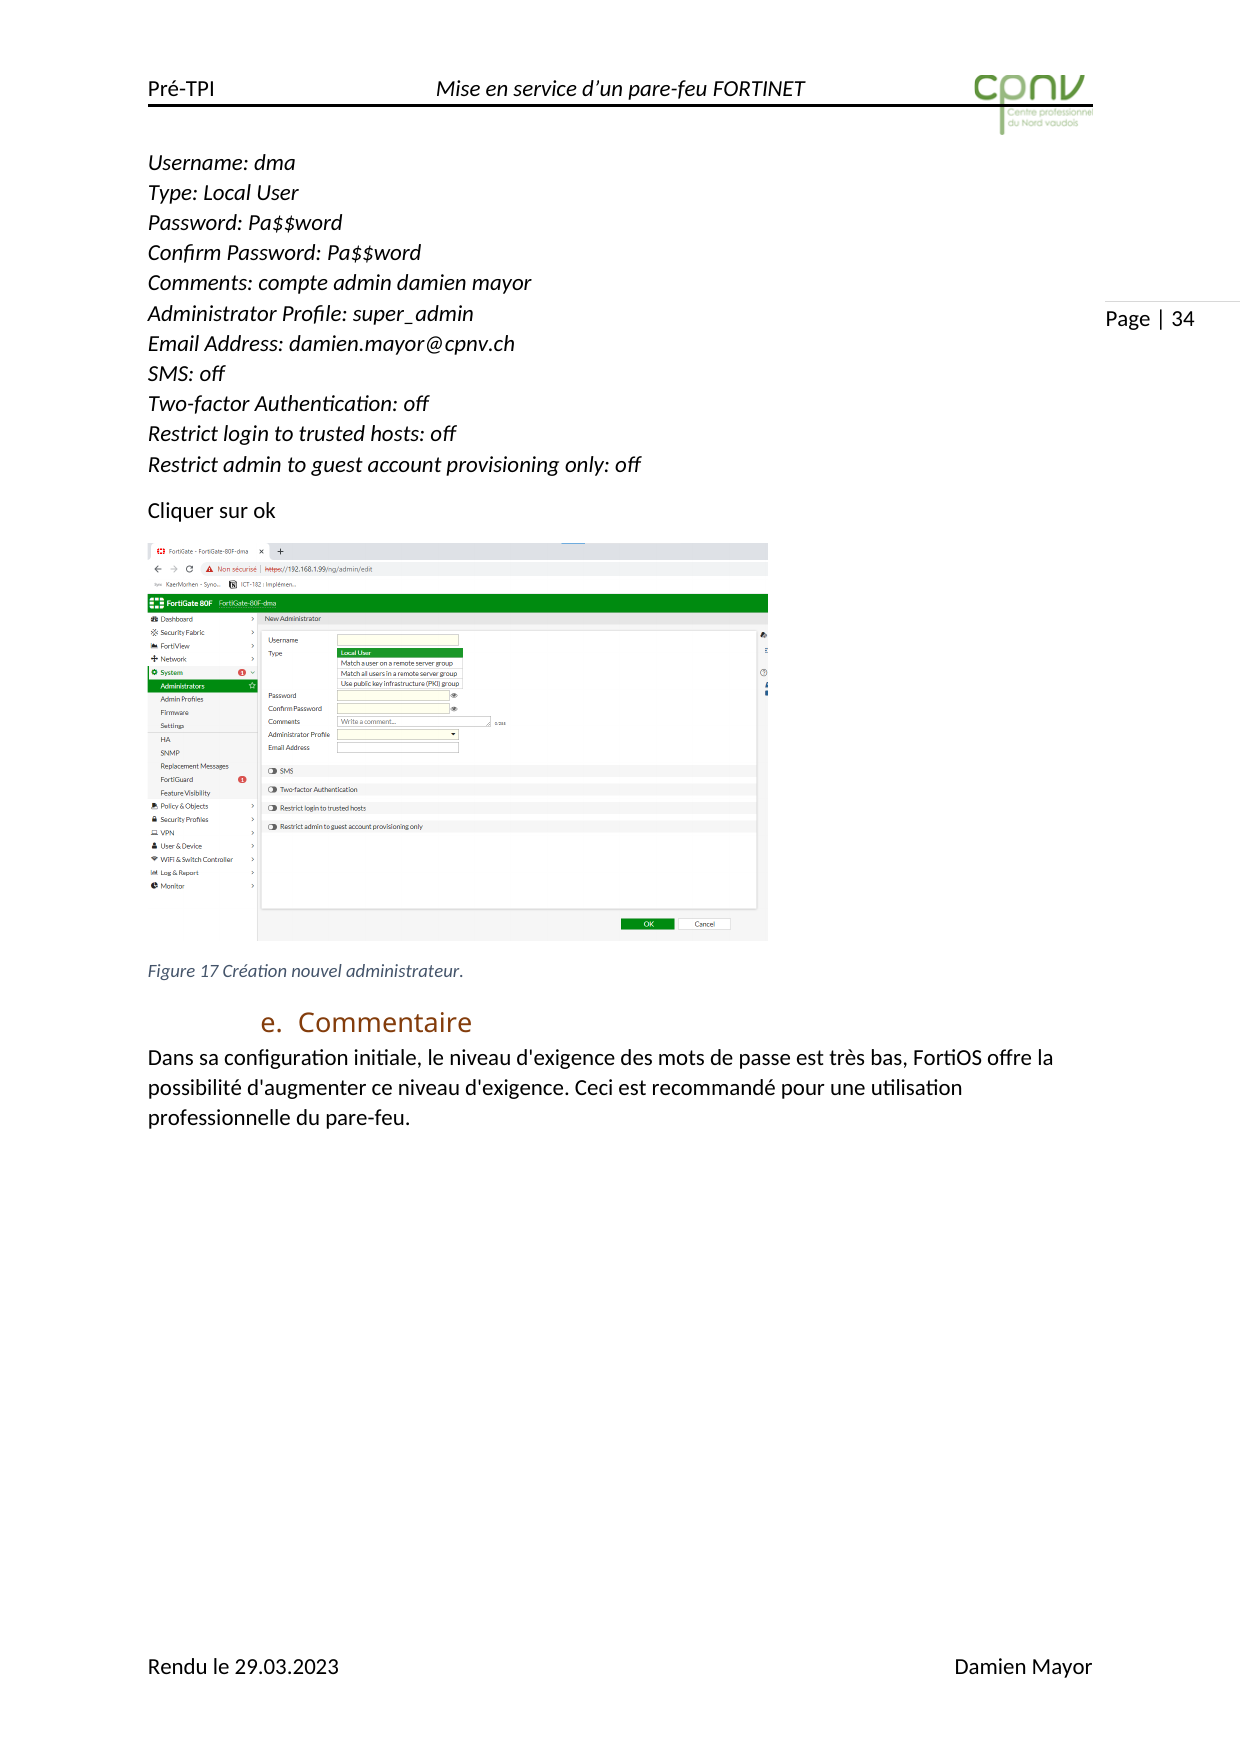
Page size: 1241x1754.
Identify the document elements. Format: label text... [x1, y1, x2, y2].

text Cliquer sur ok [148, 497, 1093, 524]
picture [147, 543, 768, 941]
text Username: dma [148, 148, 1093, 176]
text Confirm Password: Pa$$word [148, 238, 1093, 266]
text Email Address: damien.mayor@cpnv.ch [148, 329, 1093, 357]
text Two-factor Authentication: off [148, 389, 1093, 417]
text Restrict login to trusted hosts: off [148, 419, 1093, 447]
text Restrict admin to guest account provisioning only: off [148, 450, 1093, 478]
text Comments: compte admin damien mayor [148, 268, 1093, 296]
text SMS: off [148, 359, 1093, 387]
text Password: Pa$$word [148, 208, 1093, 236]
text Administrator Profile: super_admin [148, 299, 1093, 327]
text Type: Local User [148, 178, 1093, 206]
text Dans sa configuration initiale, le niveau d'exigence des mots de passe est très bas, FortiOS offre la possibilité d'augmenter ce niveau d'exigence. Ceci est recommandé pour une utilisation professionnelle du pare-feu. [148, 1043, 1093, 1131]
list Commentaire [260, 1003, 1093, 1040]
